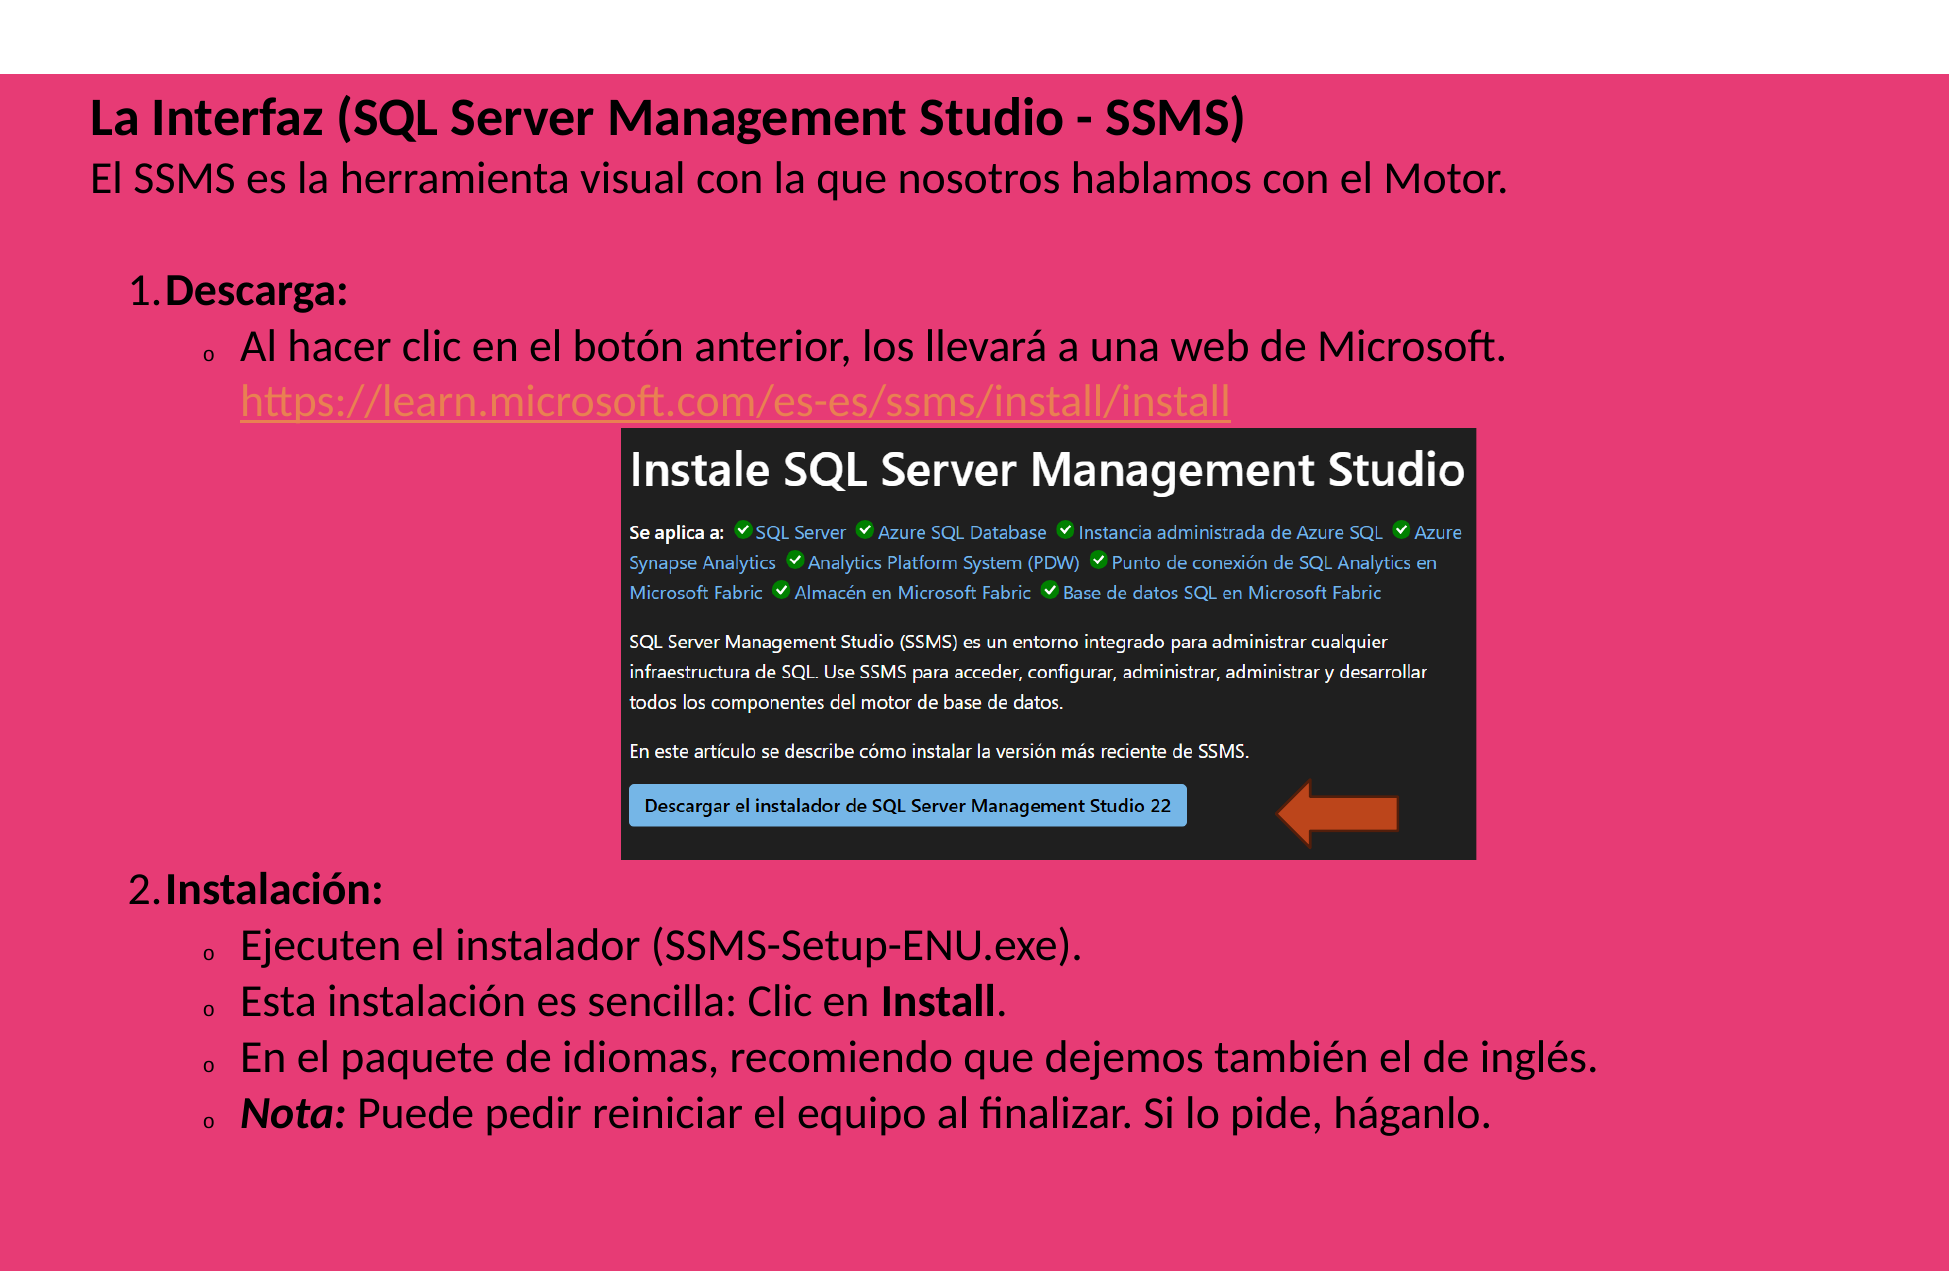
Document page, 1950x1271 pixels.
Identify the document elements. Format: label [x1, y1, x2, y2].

picture [621, 428, 1477, 860]
